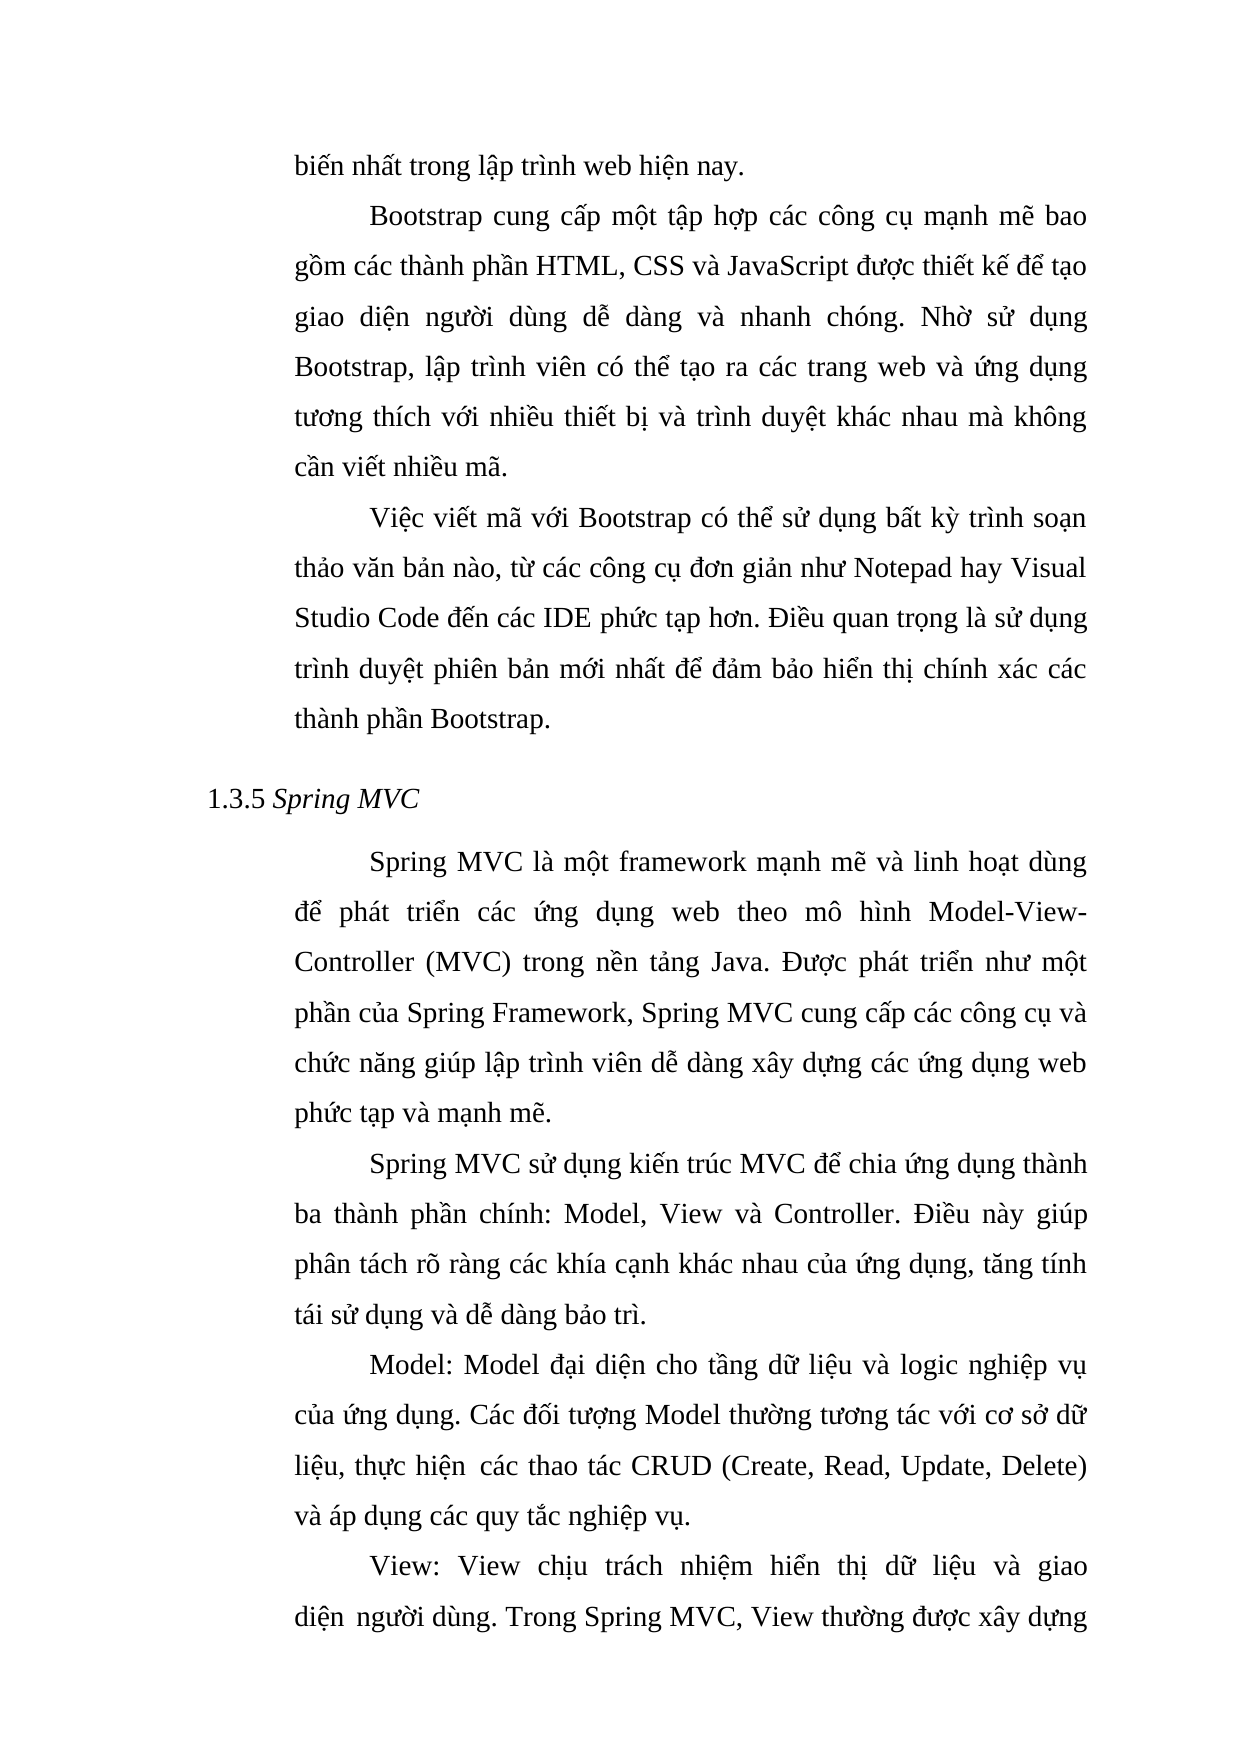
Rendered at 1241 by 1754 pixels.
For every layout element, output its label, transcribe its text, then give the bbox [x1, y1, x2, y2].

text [294, 148, 1088, 181]
text Spring MVC sử dụng kiến trúc MVC để chia ứng dụng thành ba thành phần chính: Model, View và Controller. Điều này giúp phân tách rõ ràng các khía cạnh khác nhau của ứng dụng, tăng tính tái sử dụng và dễ dàng bảo trì. [294, 1146, 1088, 1330]
text Bootstrap cung cấp một tập hợp các công cụ mạnh mẽ bao gồm các thành phần HTML, CSS và JavaScript được thiết kế để tạo giao diện người dùng dễ dàng và nhanh chóng. Nhờ sử dụng Bootstrap, lập trình viên có thể tạo ra các trang web và ứng dụng tương thích với nhiều thiết bị và trình duyệt khác nhau mà không cần viết nhiều mã. [294, 198, 1088, 483]
text Model: Model đại diện cho tầng dữ liệu và logic nghiệp vụ của ứng dụng. Các đối tượng Model thường tương tác với cơ sở dữ liệu, thực hiện các thao tác CRUD (Create, Read, Update, Delete) và áp dụng các quy tắc nghiệp vụ. [294, 1347, 1088, 1532]
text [294, 1548, 1088, 1632]
text Spring MVC là một framework mạnh mẽ và linh hoạt dùng để phát triển các ứng dụng web theo mô hình Model-View-Controller (MVC) trong nền tảng Java. Được phát triển như một phần của Spring Framework, Spring MVC cung cấp các công cụ và chức năng giúp lập trình viên dễ dàng xây dựng các ứng dụng web phức tạp và mạnh mẽ. [294, 844, 1088, 1129]
text Việc viết mã với Bootstrap có thể sử dụng bất kỳ trình soạn thảo văn bản nào, từ các công cụ đơn giản như Notepad hay Visual Studio Code đến các IDE phức tạp hơn. Điều quan trọng là sử dụng trình duyệt phiên bản mới nhất để đảm bảo hiển thị chính xác các thành phần Bootstrap. [294, 500, 1088, 735]
text 1.3.5 Spring MVC [207, 781, 1088, 814]
